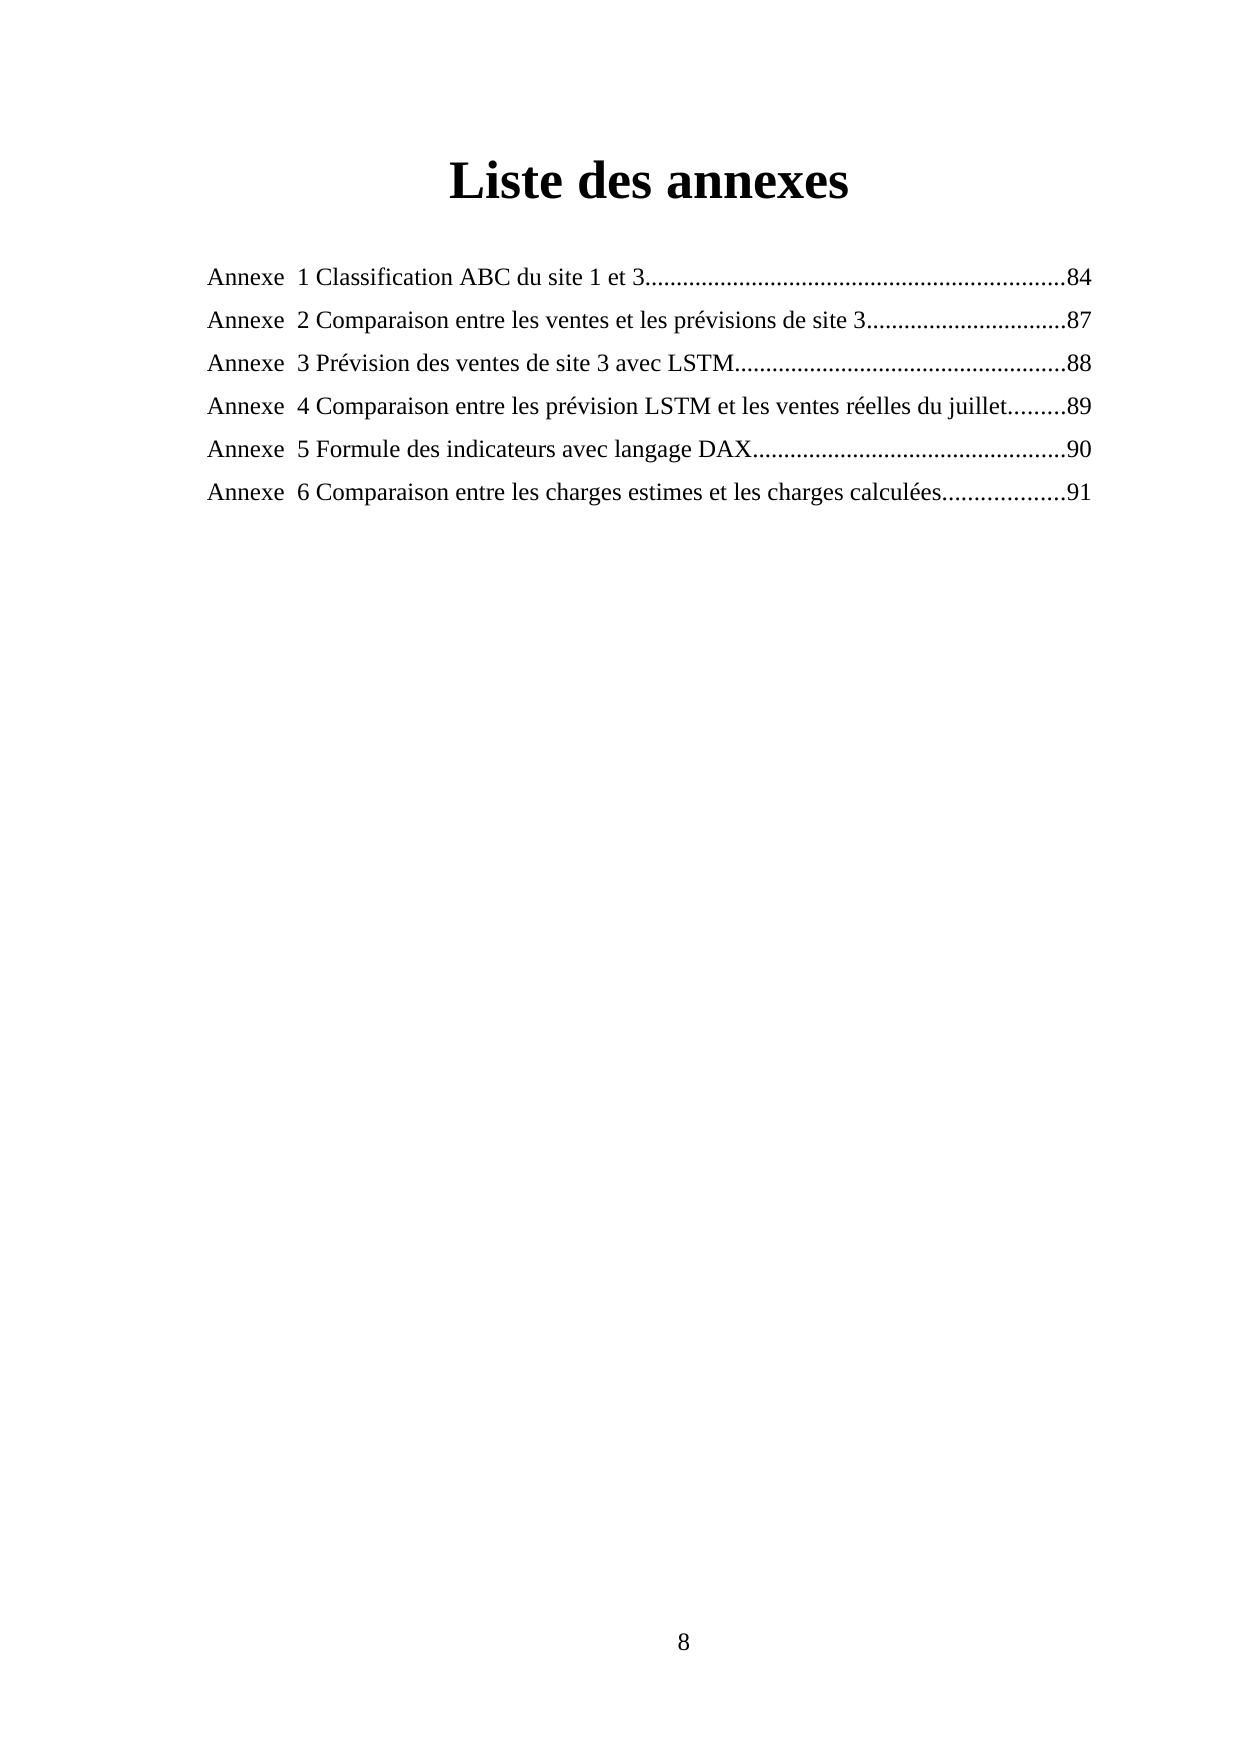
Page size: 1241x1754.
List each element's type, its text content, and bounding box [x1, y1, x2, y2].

text Annexe 5 Formule des indicateurs avec langage DAX 90 [148, 434, 1093, 463]
text Annexe 3 Prévision des ventes de site 3 avec LSTM 88 [148, 348, 1093, 377]
text Liste des annexes [148, 148, 1093, 210]
text Annexe 1 Classification ABC du site 1 et 3 84 [148, 262, 1093, 291]
text Annexe 6 Comparaison entre les charges estimes et les charges calculées 91 [148, 477, 1093, 506]
text Annexe 4 Comparaison entre les prévision LSTM et les ventes réelles du juillet 89 [148, 391, 1093, 420]
text Annexe 2 Comparaison entre les ventes et les prévisions de site 3 87 [148, 305, 1093, 334]
